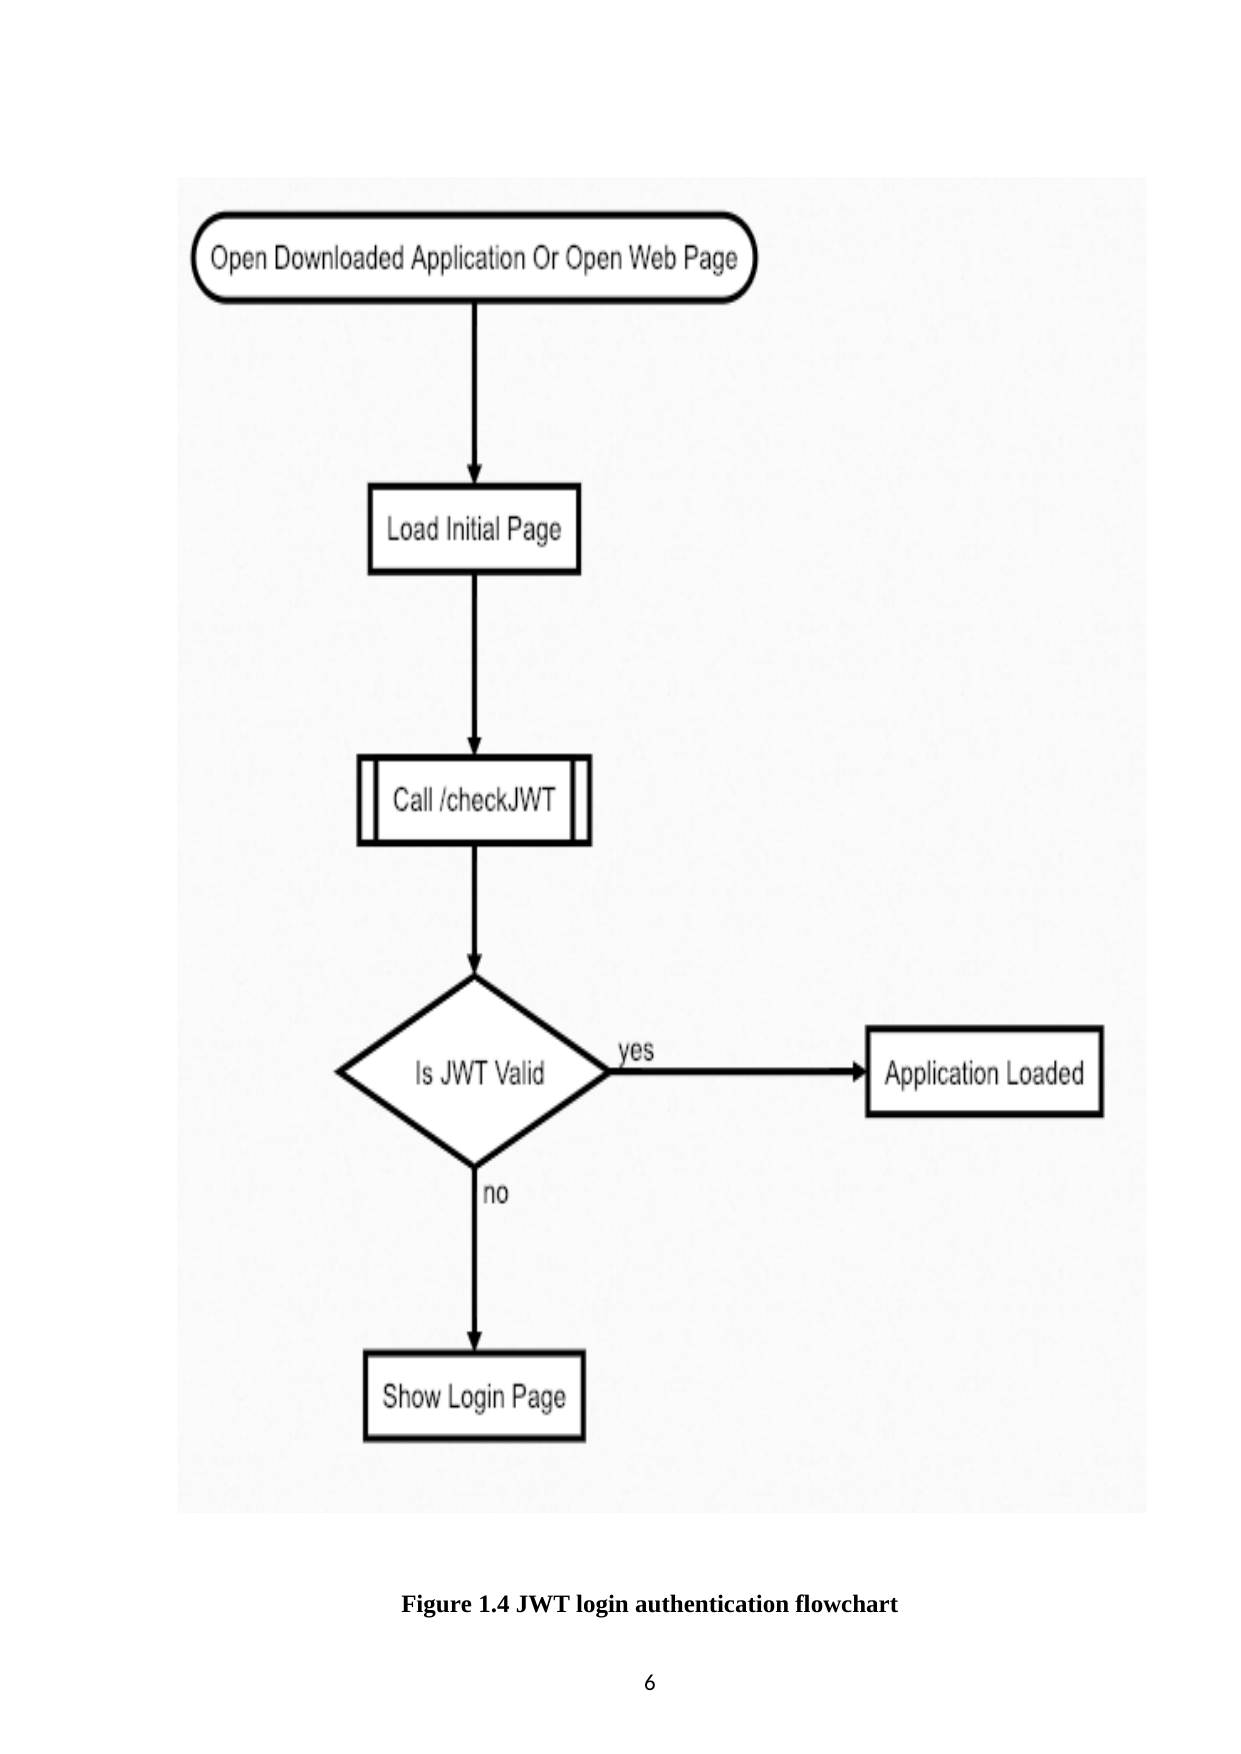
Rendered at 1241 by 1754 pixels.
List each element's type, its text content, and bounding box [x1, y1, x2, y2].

text Figure 1.4 JWT login authentication flowchart [177, 1589, 1122, 1618]
picture [177, 177, 1147, 1513]
